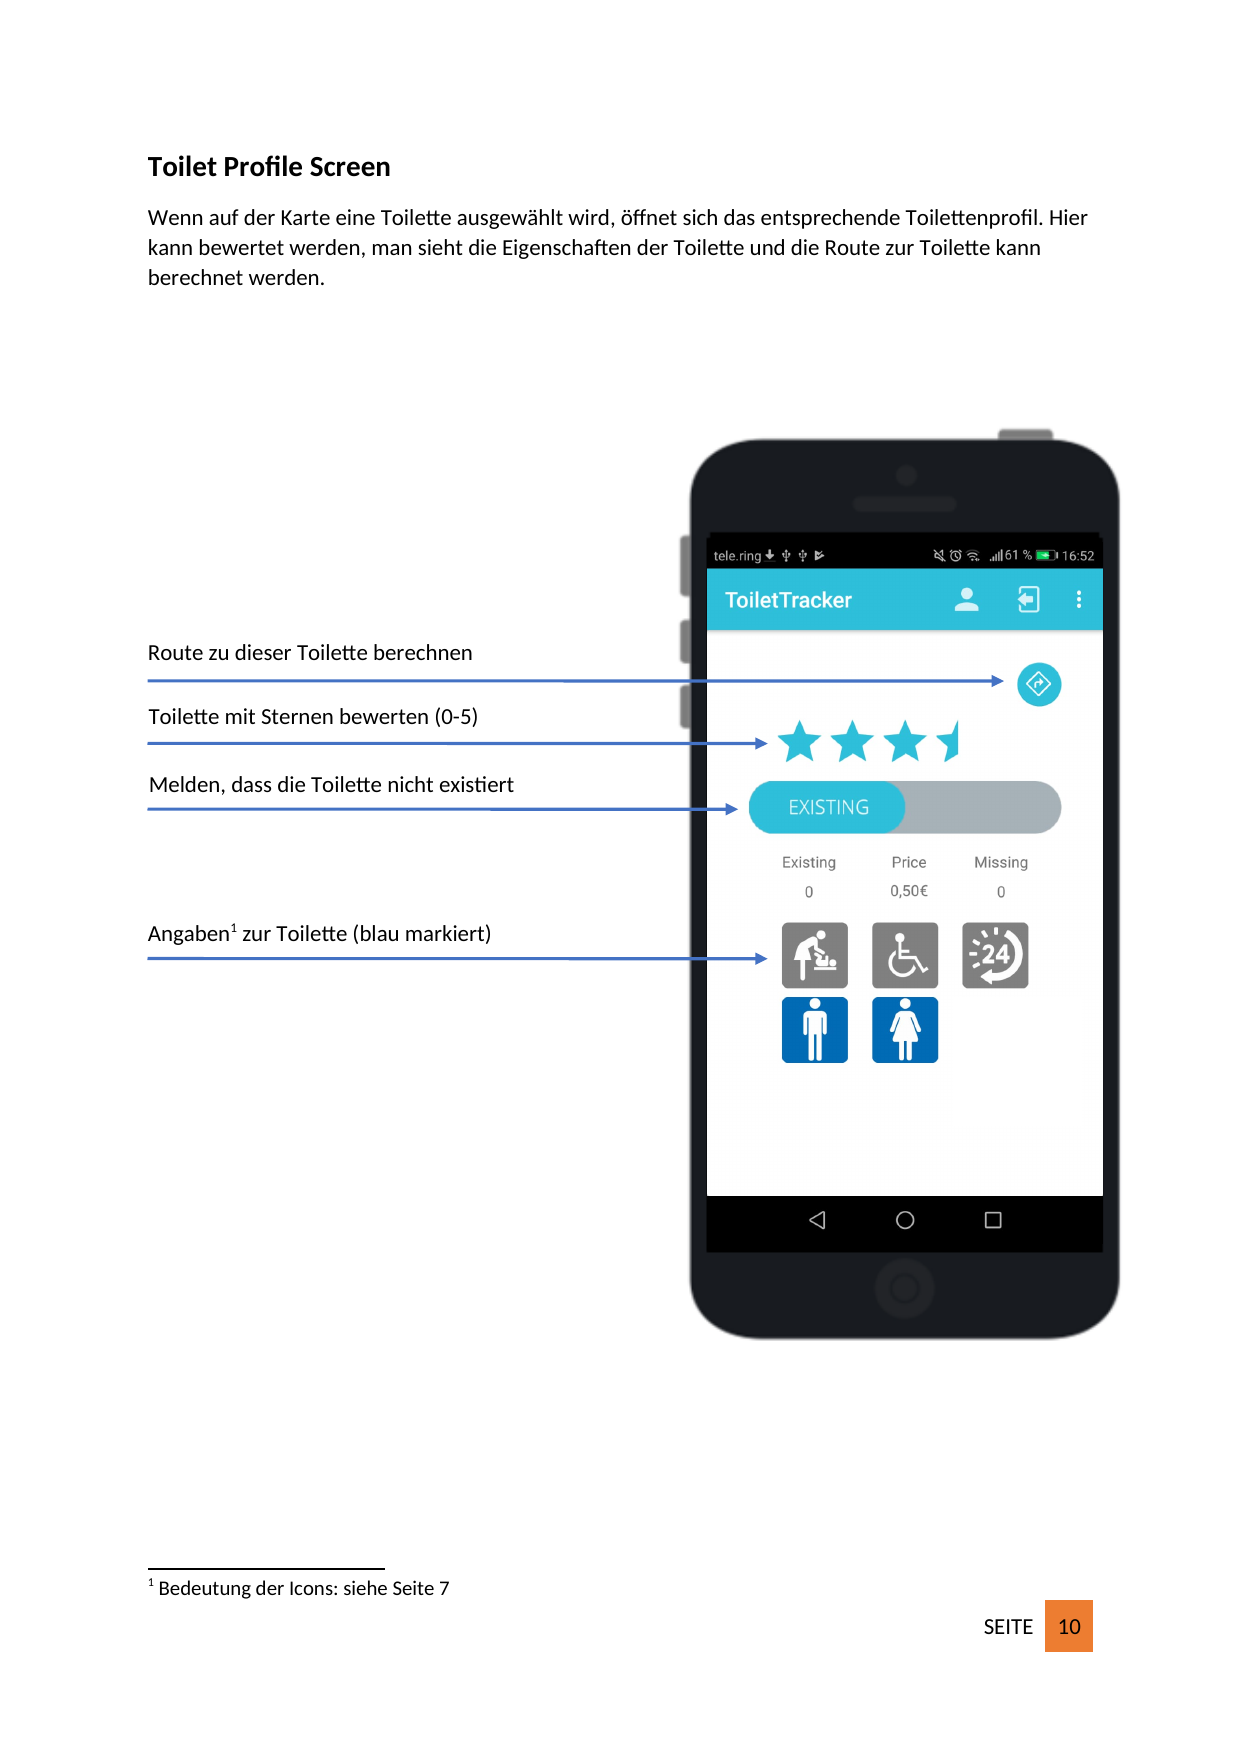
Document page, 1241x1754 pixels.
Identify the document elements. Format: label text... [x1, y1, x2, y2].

text Route zu dieser Toilette berechnen [148, 638, 568, 666]
picture [568, 407, 1231, 1461]
text Wenn auf der Karte eine Toilette ausgewählt wird, öffnet sich das entsprechende Toilettenprofil. Hier kann bewertet werden, man sieht die Eigenschaften der Toilette und die Route zur Toilette kann berechnet werden. [148, 203, 1093, 291]
text Toilet Profile Screen [148, 148, 1093, 183]
text Angaben zur Toilette (blau markiert) [148, 919, 568, 947]
